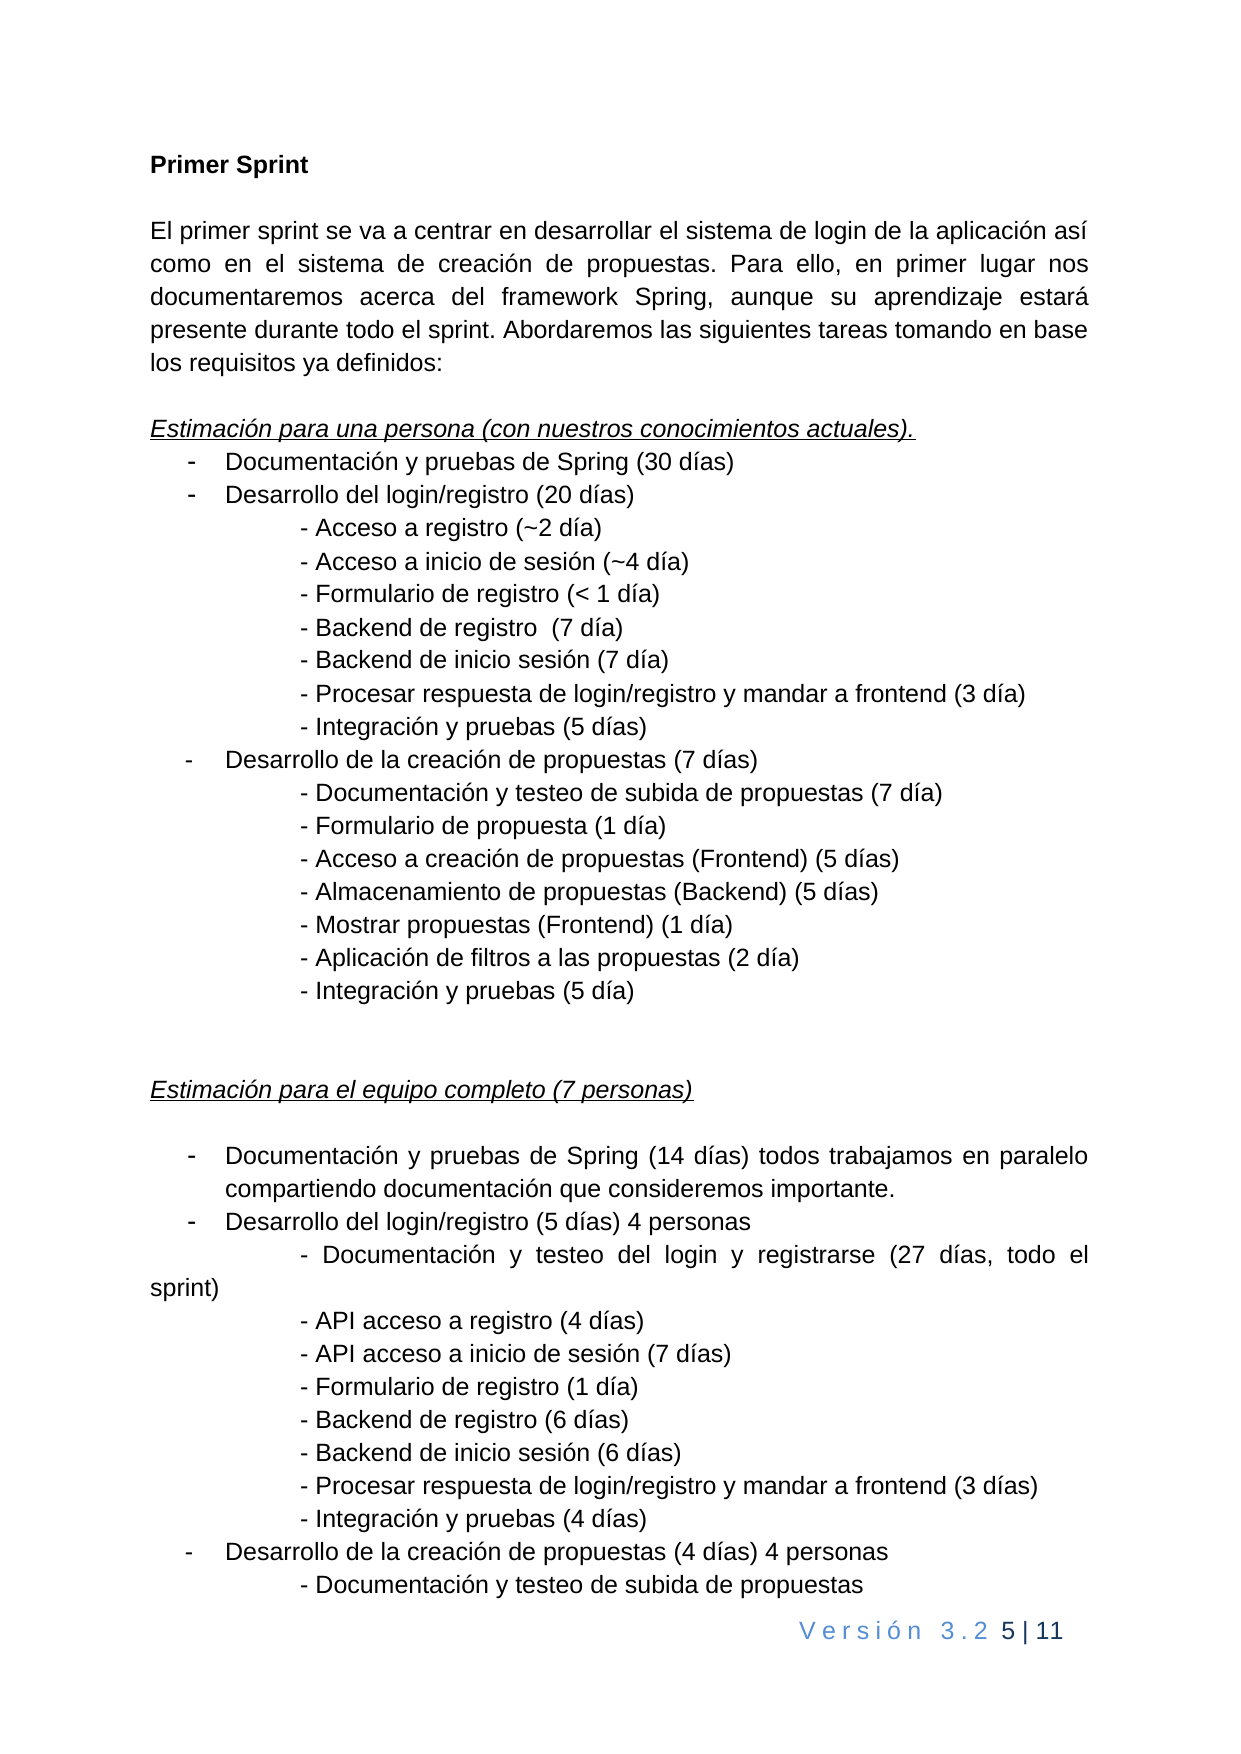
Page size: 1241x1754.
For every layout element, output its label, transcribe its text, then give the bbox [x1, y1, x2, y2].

text - Integración y pruebas (5 días) [150, 712, 1090, 740]
text Estimación para una persona (con nuestros conocimientos actuales). [150, 414, 1090, 443]
text Primer Sprint [150, 150, 1090, 179]
text - Integración y pruebas (4 días) [150, 1504, 1090, 1533]
text - Formulario de registro (< 1 día) [150, 579, 1090, 608]
text - API acceso a inicio de sesión (7 días) [150, 1339, 1090, 1368]
text - Aplicación de filtros a las propuestas (2 día) [150, 943, 1090, 971]
text - Acceso a creación de propuestas (Frontend) (5 días) [150, 844, 1090, 872]
list Documentación y pruebas de Spring (30 días) [187, 447, 1090, 476]
text - Acceso a inicio de sesión (~4 día) [150, 546, 1090, 575]
text - Documentación y testeo de subida de propuestas (7 día) [150, 778, 1090, 806]
text Estimación para el equipo completo (7 personas) [150, 1075, 1090, 1103]
text - Acceso a registro (~2 día) [150, 513, 1090, 542]
text - Formulario de registro (1 día) [150, 1372, 1090, 1401]
text - Procesar respuesta de login/registro y mandar a frontend (3 día) [150, 678, 1090, 707]
list Documentación y pruebas de Spring (14 días) todos trabajamos en paralelo compartiendo documentación que consideremos importante. [187, 1141, 1090, 1203]
text - Procesar respuesta de login/registro y mandar a frontend (3 días) [150, 1471, 1090, 1500]
text - Documentación y testeo de subida de propuestas [150, 1570, 1090, 1599]
text - Backend de inicio sesión (7 día) [150, 646, 1090, 674]
text - Backend de registro (6 días) [150, 1405, 1090, 1434]
list Desarrollo del login/registro (5 días) 4 personas [187, 1207, 1090, 1236]
text - Almacenamiento de propuestas (Backend) (5 días) [150, 877, 1090, 905]
text - Mostrar propuestas (Frontend) (1 día) [150, 910, 1090, 938]
text - API acceso a registro (4 días) [150, 1306, 1090, 1335]
text - Backend de inicio sesión (6 días) [150, 1438, 1090, 1467]
text - Formulario de propuesta (1 día) [150, 811, 1090, 839]
list Desarrollo del login/registro (20 días) [187, 480, 1090, 509]
text - Documentación y testeo del login y registrarse (27 días, todo el sprint) [150, 1240, 1090, 1302]
text El primer sprint se va a centrar en desarrollar el sistema de login de la aplicación así como en el sistema de creación de propuestas. Para ello, en primer lugar nos documentaremos acerca del framework Spring, aunque su aprendizaje estará presente durante todo el sprint. Abordaremos las siguientes tareas tomando en base los requisitos ya definidos: [150, 216, 1090, 377]
text - Integración y pruebas (5 día) [150, 976, 1090, 1004]
text - Desarrollo de la creación de propuestas (7 días) [150, 744, 1090, 773]
text - Backend de registro (7 día) [150, 612, 1090, 641]
text - Desarrollo de la creación de propuestas (4 días) 4 personas [150, 1537, 1090, 1566]
